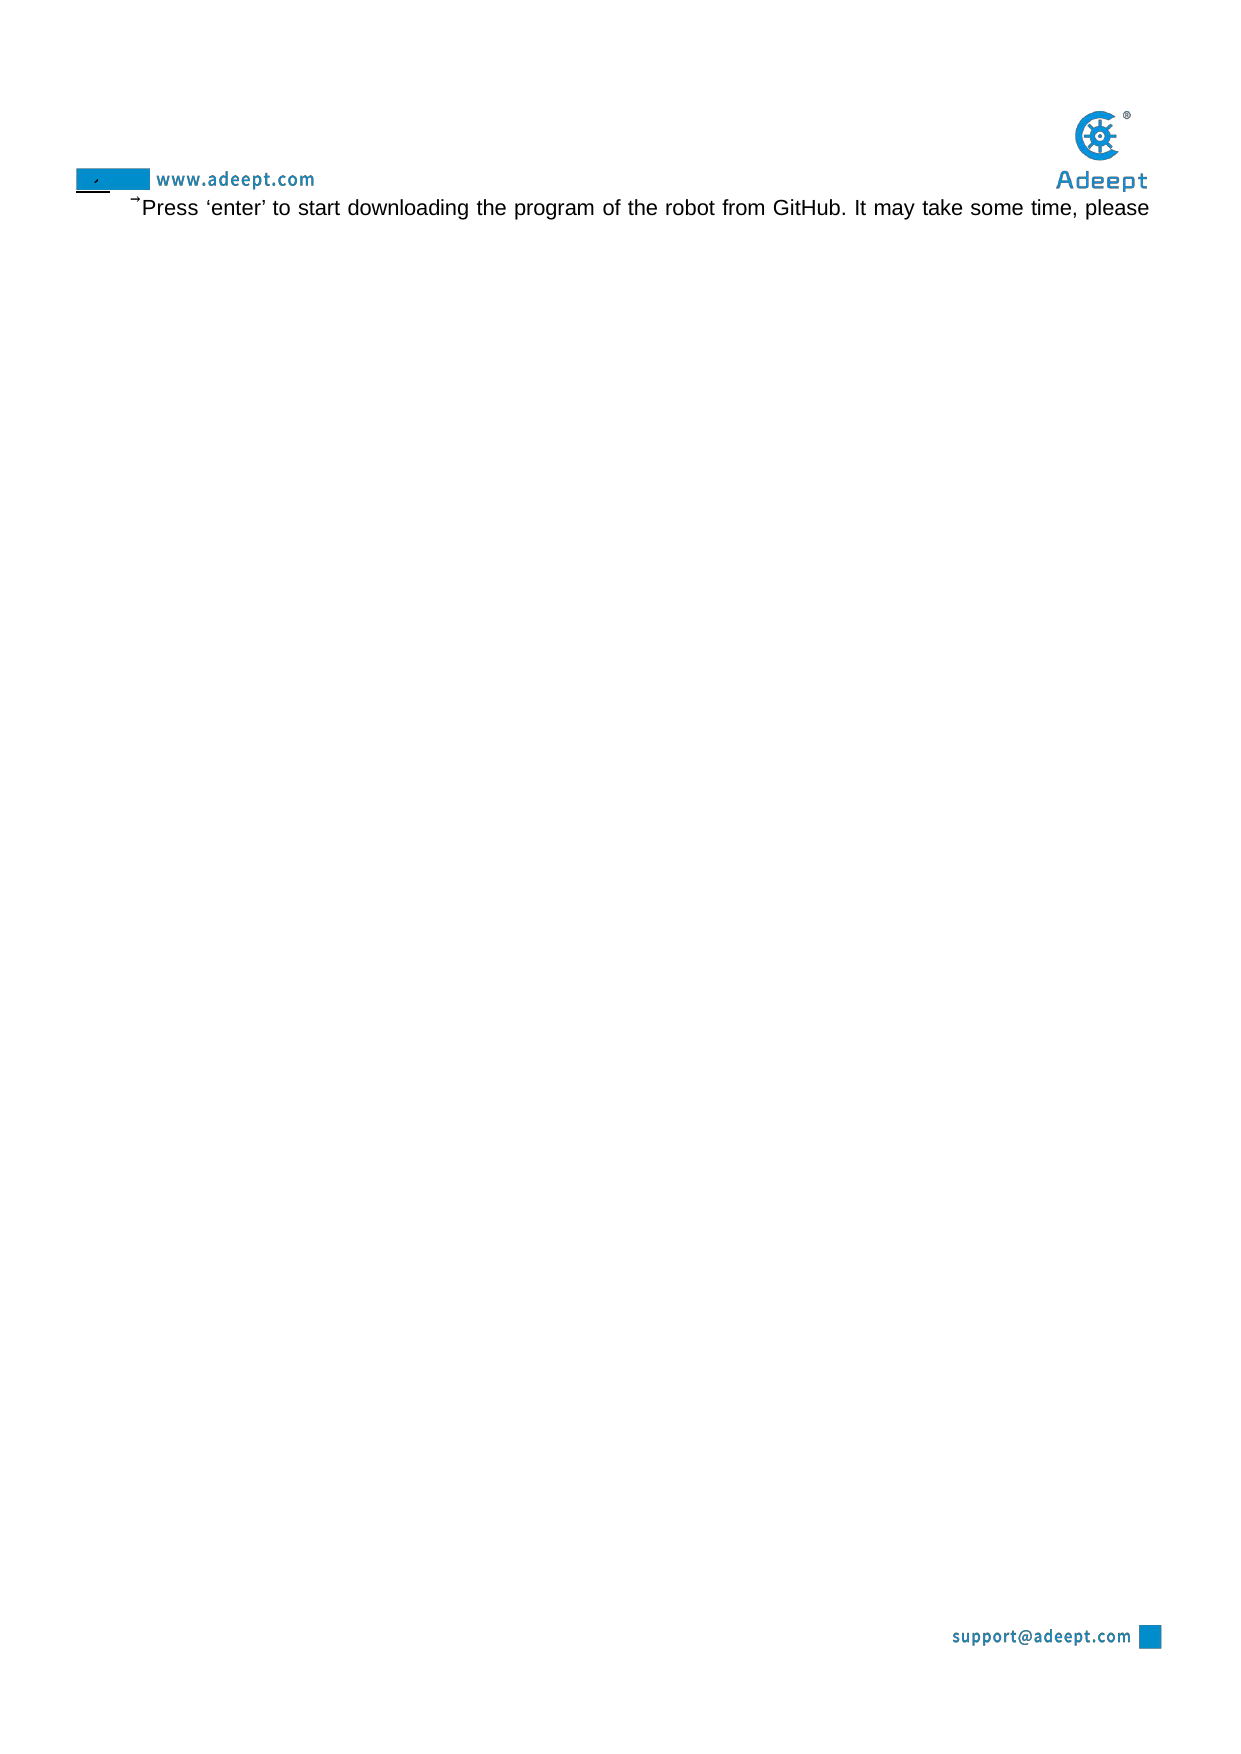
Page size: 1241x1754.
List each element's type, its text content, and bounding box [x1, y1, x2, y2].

picture [946, 1625, 1139, 1649]
text ⃗Press ‘enter’ to start downloading the program of the robot from GitHub. It may take some time, please [141, 192, 1194, 221]
picture [1056, 111, 1147, 192]
picture [75, 167, 343, 191]
